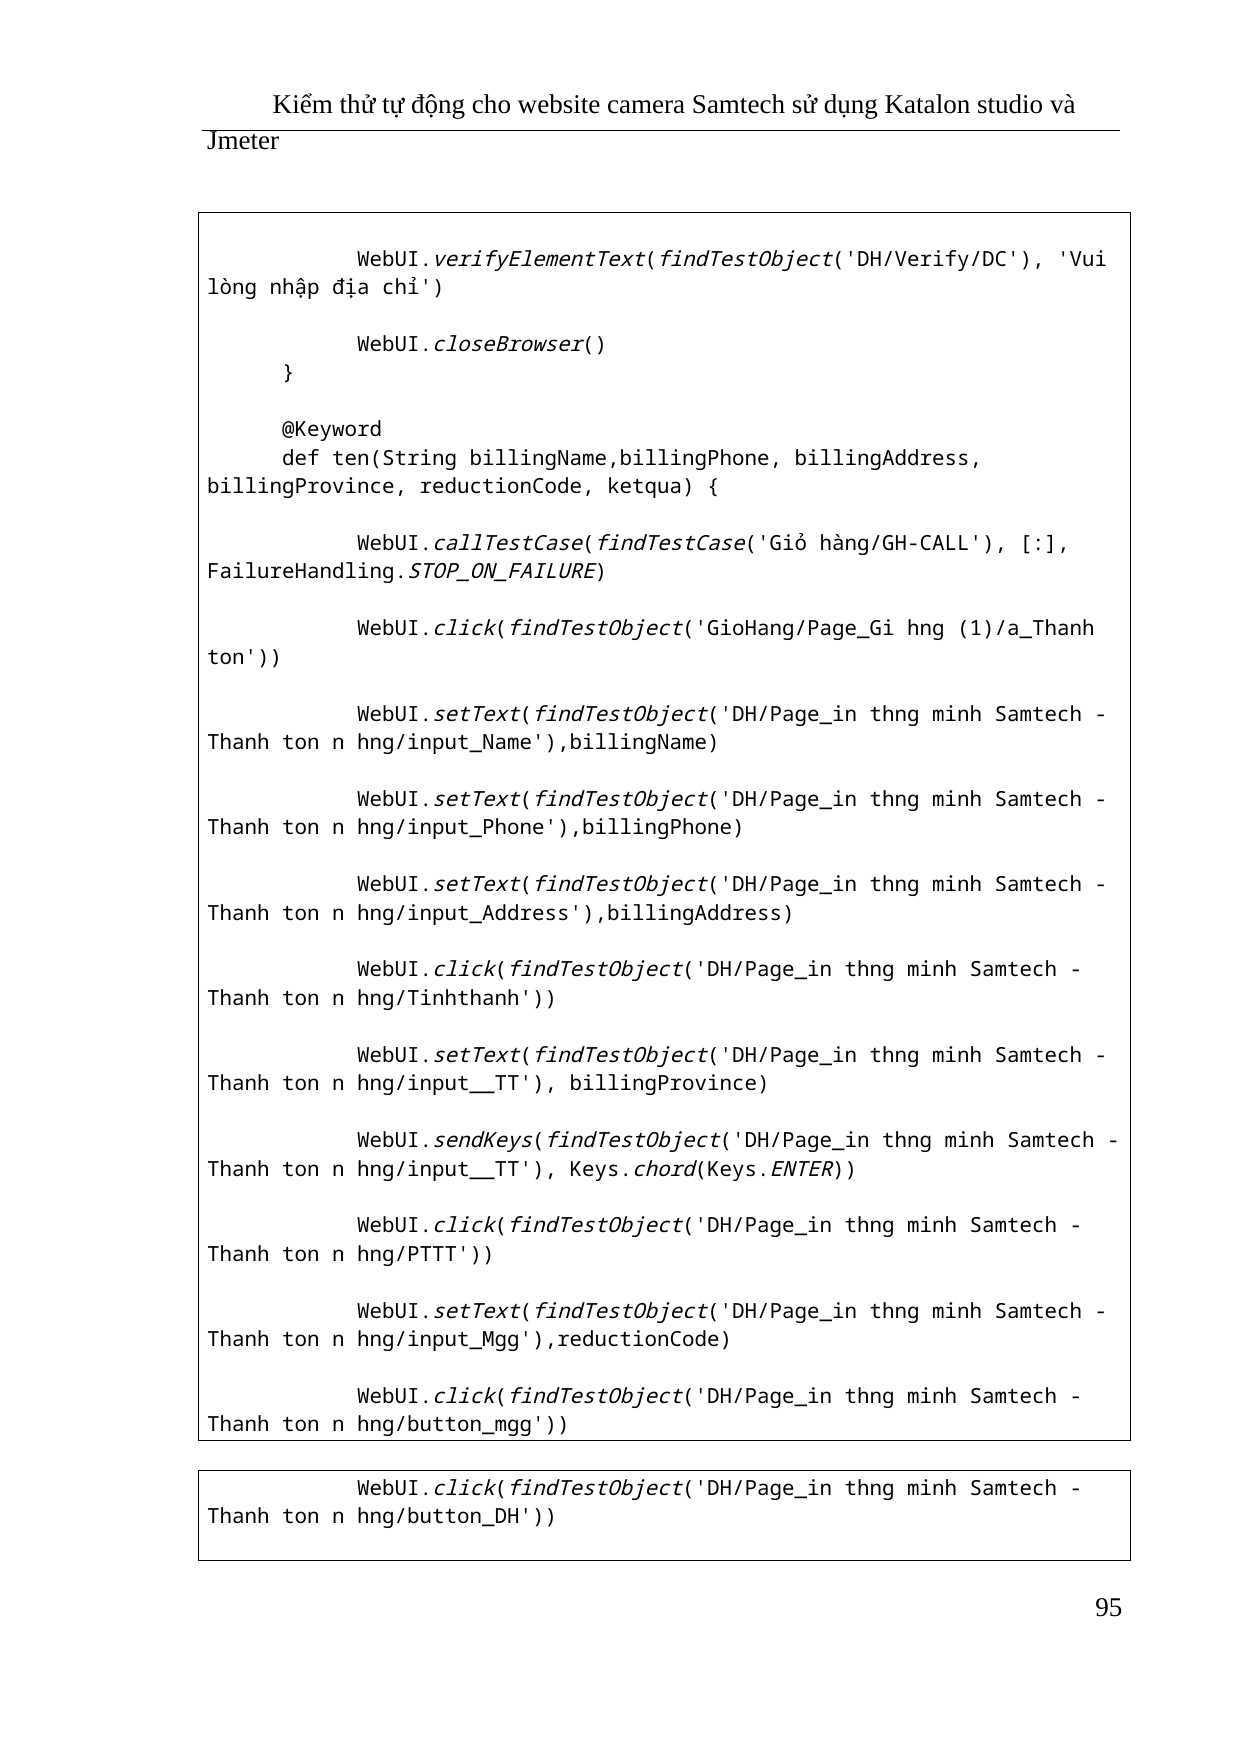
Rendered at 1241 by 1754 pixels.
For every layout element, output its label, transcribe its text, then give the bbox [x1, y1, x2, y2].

text WebUI.click(findTestObject('DH/Page_in thng minh Samtech - Thanh ton n hng/PTTT')) [207, 1211, 1122, 1267]
text WebUI.setText(findTestObject('DH/Page_in thng minh Samtech - Thanh ton n hng/input_Mgg'),reductionCode) [207, 1296, 1122, 1353]
text def ten(String billingName,billingPhone, billingAddress, billingProvince, reductionCode, ketqua) { [207, 443, 1122, 499]
text WebUI.click(findTestObject('DH/Page_in thng minh Samtech - Thanh ton n hng/button_mgg')) [199, 1378, 1130, 1440]
text WebUI.verifyElementText(findTestObject('DH/Verify/DC'), 'Vui lòng nhập địa chỉ') [207, 244, 1122, 301]
text WebUI.setText(findTestObject('DH/Page_in thng minh Samtech - Thanh ton n hng/input_Phone'),billingPhone) [207, 784, 1122, 841]
text WebUI.sendKeys(findTestObject('DH/Page_in thng minh Samtech - Thanh ton n hng/input__TT'), Keys.chord(Keys.ENTER)) [207, 1125, 1122, 1182]
text } [207, 357, 1122, 386]
text WebUI.closeBrowser() [207, 329, 1122, 357]
text @Keyword [207, 414, 1122, 443]
text WebUI.click(findTestObject('GioHang/Page_Gi hng (1)/a_Thanh ton')) [207, 613, 1122, 670]
text WebUI.click(findTestObject('DH/Page_in thng minh Samtech - Thanh ton n hng/button_DH')) [199, 1471, 1130, 1529]
text WebUI.callTestCase(findTestCase('Giỏ hàng/GH-CALL'), [:], FailureHandling.STOP_ON_FAILURE) [207, 528, 1122, 585]
text WebUI.setText(findTestObject('DH/Page_in thng minh Samtech - Thanh ton n hng/input__TT'), billingProvince) [207, 1040, 1122, 1097]
text WebUI.click(findTestObject('DH/Page_in thng minh Samtech - Thanh ton n hng/Tinhthanh')) [207, 954, 1122, 1011]
text WebUI.setText(findTestObject('DH/Page_in thng minh Samtech - Thanh ton n hng/input_Name'),billingName) [207, 699, 1122, 756]
text WebUI.setText(findTestObject('DH/Page_in thng minh Samtech - Thanh ton n hng/input_Address'),billingAddress) [207, 869, 1122, 926]
